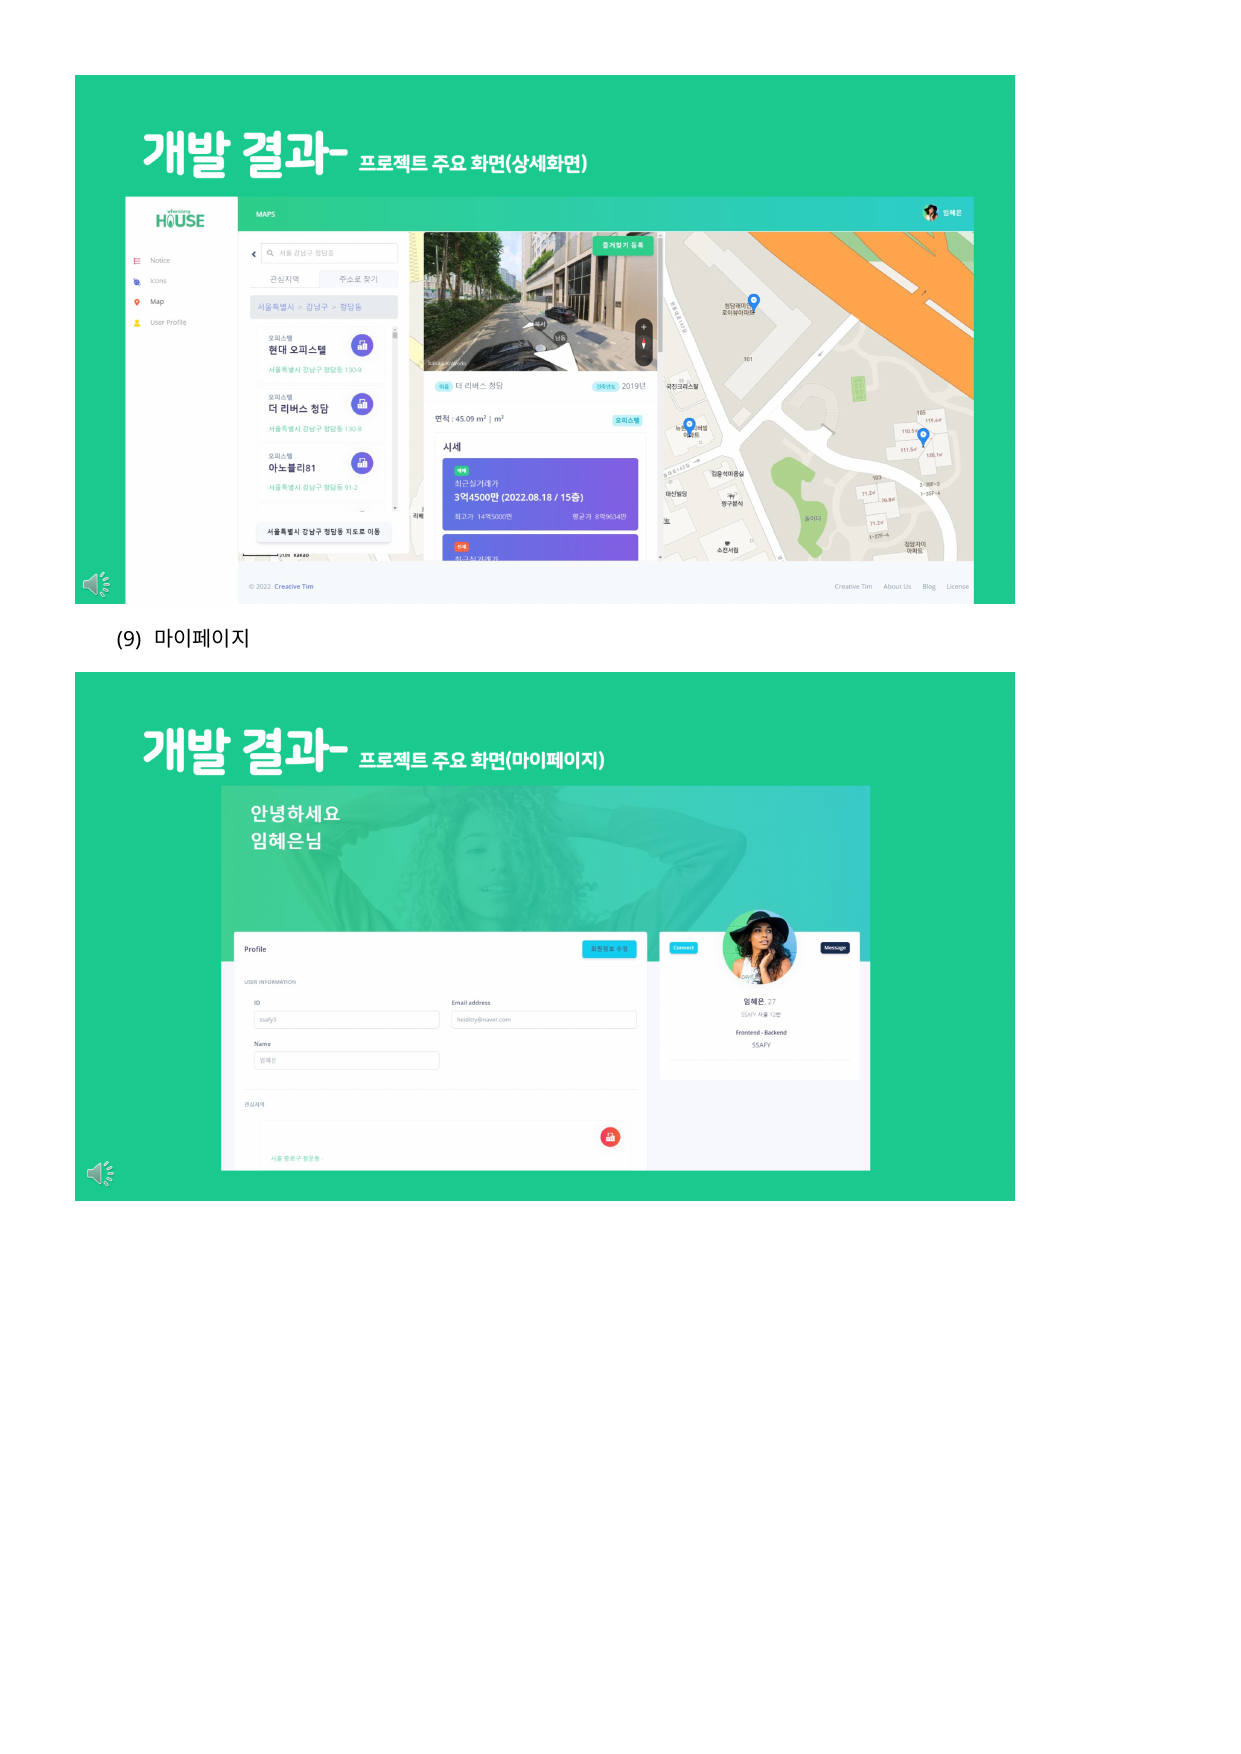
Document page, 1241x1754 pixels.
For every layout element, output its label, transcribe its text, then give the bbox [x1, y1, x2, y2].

picture [75, 75, 1016, 604]
list 마이페이지 [117, 623, 1165, 653]
picture [75, 672, 1016, 1201]
